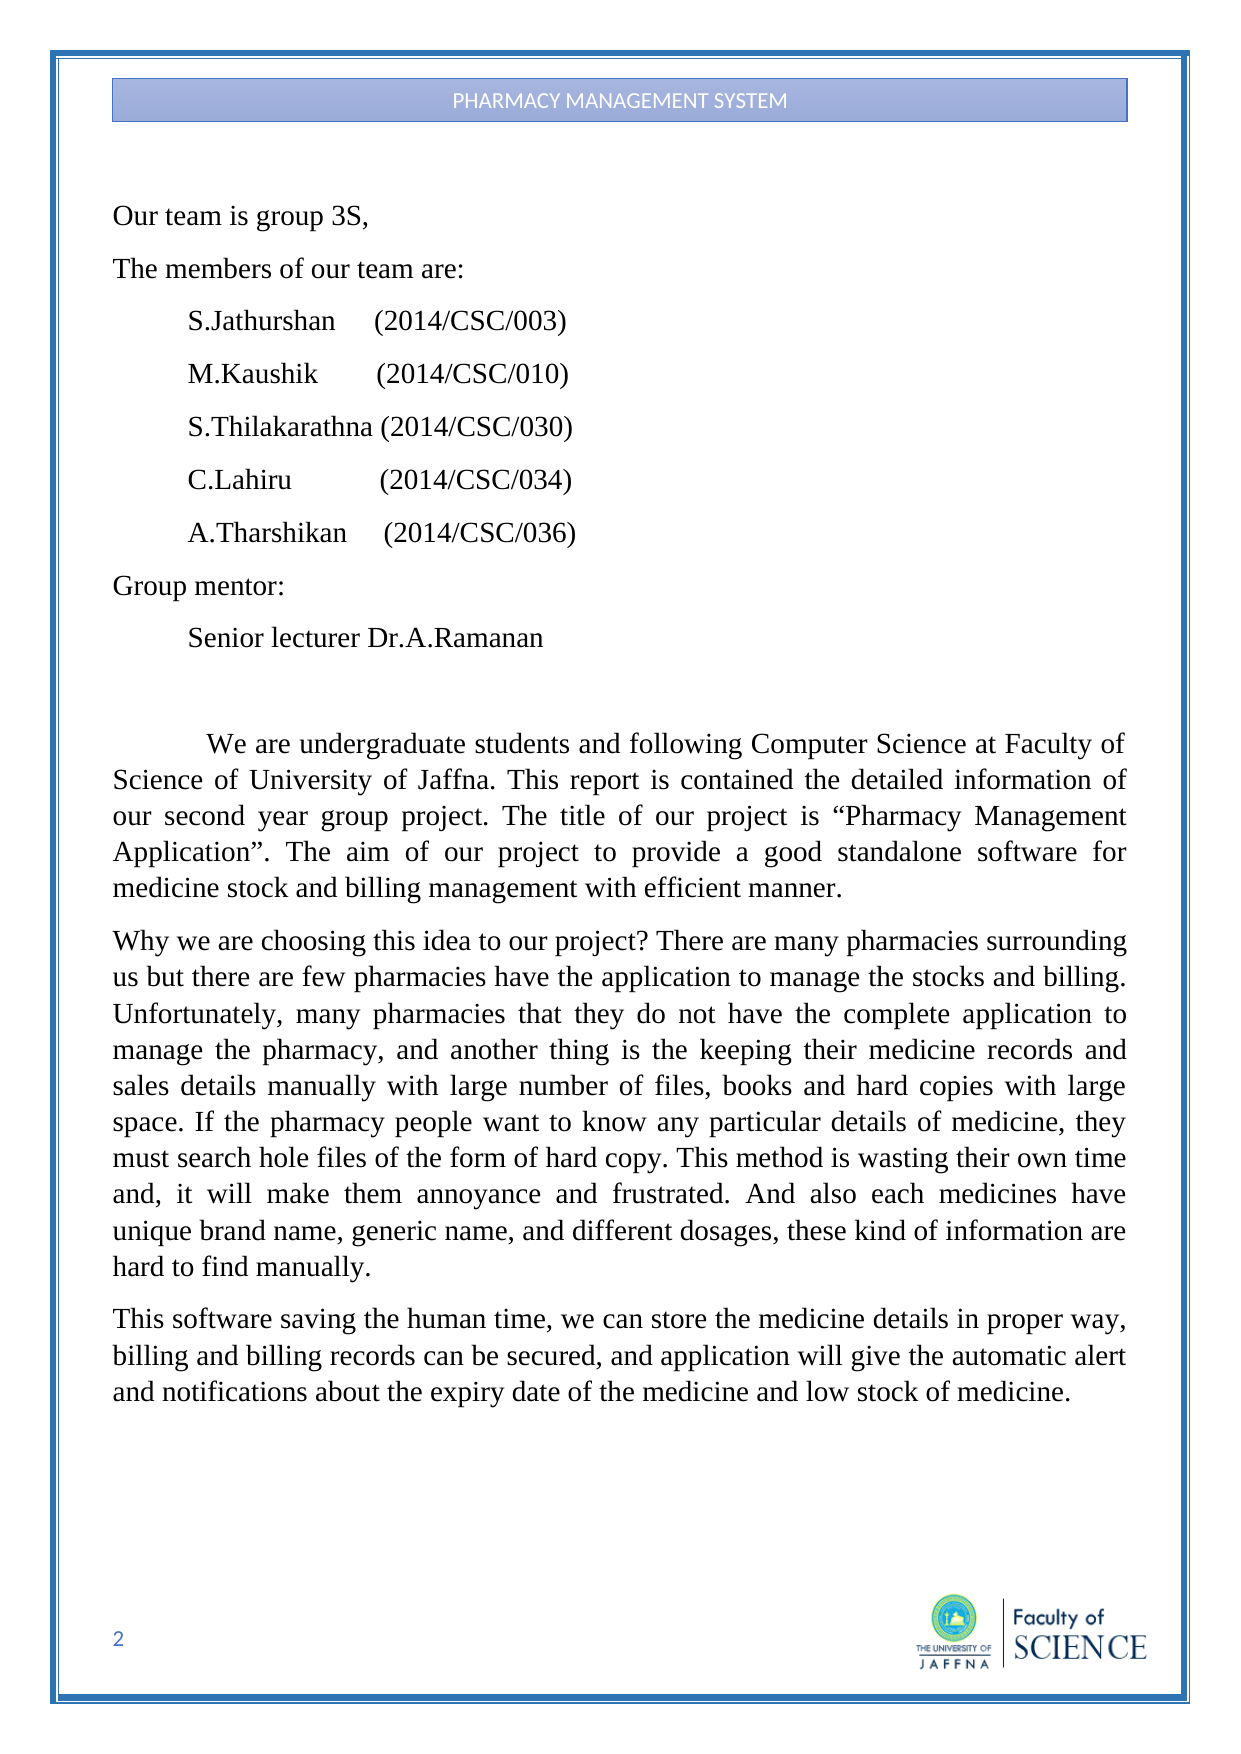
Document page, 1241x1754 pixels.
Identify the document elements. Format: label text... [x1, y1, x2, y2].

text The members of our team are: [112, 251, 1128, 284]
text Senior lecturer Dr.A.Ramanan [112, 620, 1128, 654]
text S.Thilakarathna (2014/CSC/030) [187, 409, 1128, 443]
picture [879, 1589, 1181, 1674]
text We are undergraduate students and following Computer Science at Faculty of Science of University of Jaffna. This report is contained the detailed information of our second year group project. The title of our project is “Pharmacy Management Application”. The aim of our project to provide a good standalone software for medicine stock and billing management with efficient manner. [112, 726, 1128, 904]
text Our team is group 3S, [112, 198, 1128, 231]
text M.Kaushik (2014/CSC/010) [187, 356, 1128, 390]
text Why we are choosing this idea to our project? There are many pharmacies surrounding us but there are few pharmacies have the application to manage the stocks and billing. Unfortunately, many pharmacies that they do not have the complete application to manage the pharmacy, and another thing is the keeping their medicine records and sales details manually with large number of files, books and hard copies with large space. If the pharmacy people want to know any particular details of medicine, they must search hole files of the form of hard copy. This method is wasting their own time and, it will make them annoyance and frustrated. And also each medicines have unique brand name, generic name, and different dosages, these kind of information are hard to find manually. [112, 923, 1128, 1282]
text S.Jathurshan (2014/CSC/003) [112, 303, 1128, 337]
text C.Lahiru (2014/CSC/034) [187, 462, 1128, 496]
text This software saving the human time, we can store the medicine details in proper way, billing and billing records can be secured, and application will give the automatic alert and notifications about the expiry date of the medicine and low stock of medicine. [112, 1302, 1128, 1407]
text A.Tharshikan (2014/CSC/036) [187, 515, 1128, 548]
text Group mentor: [112, 568, 1128, 601]
